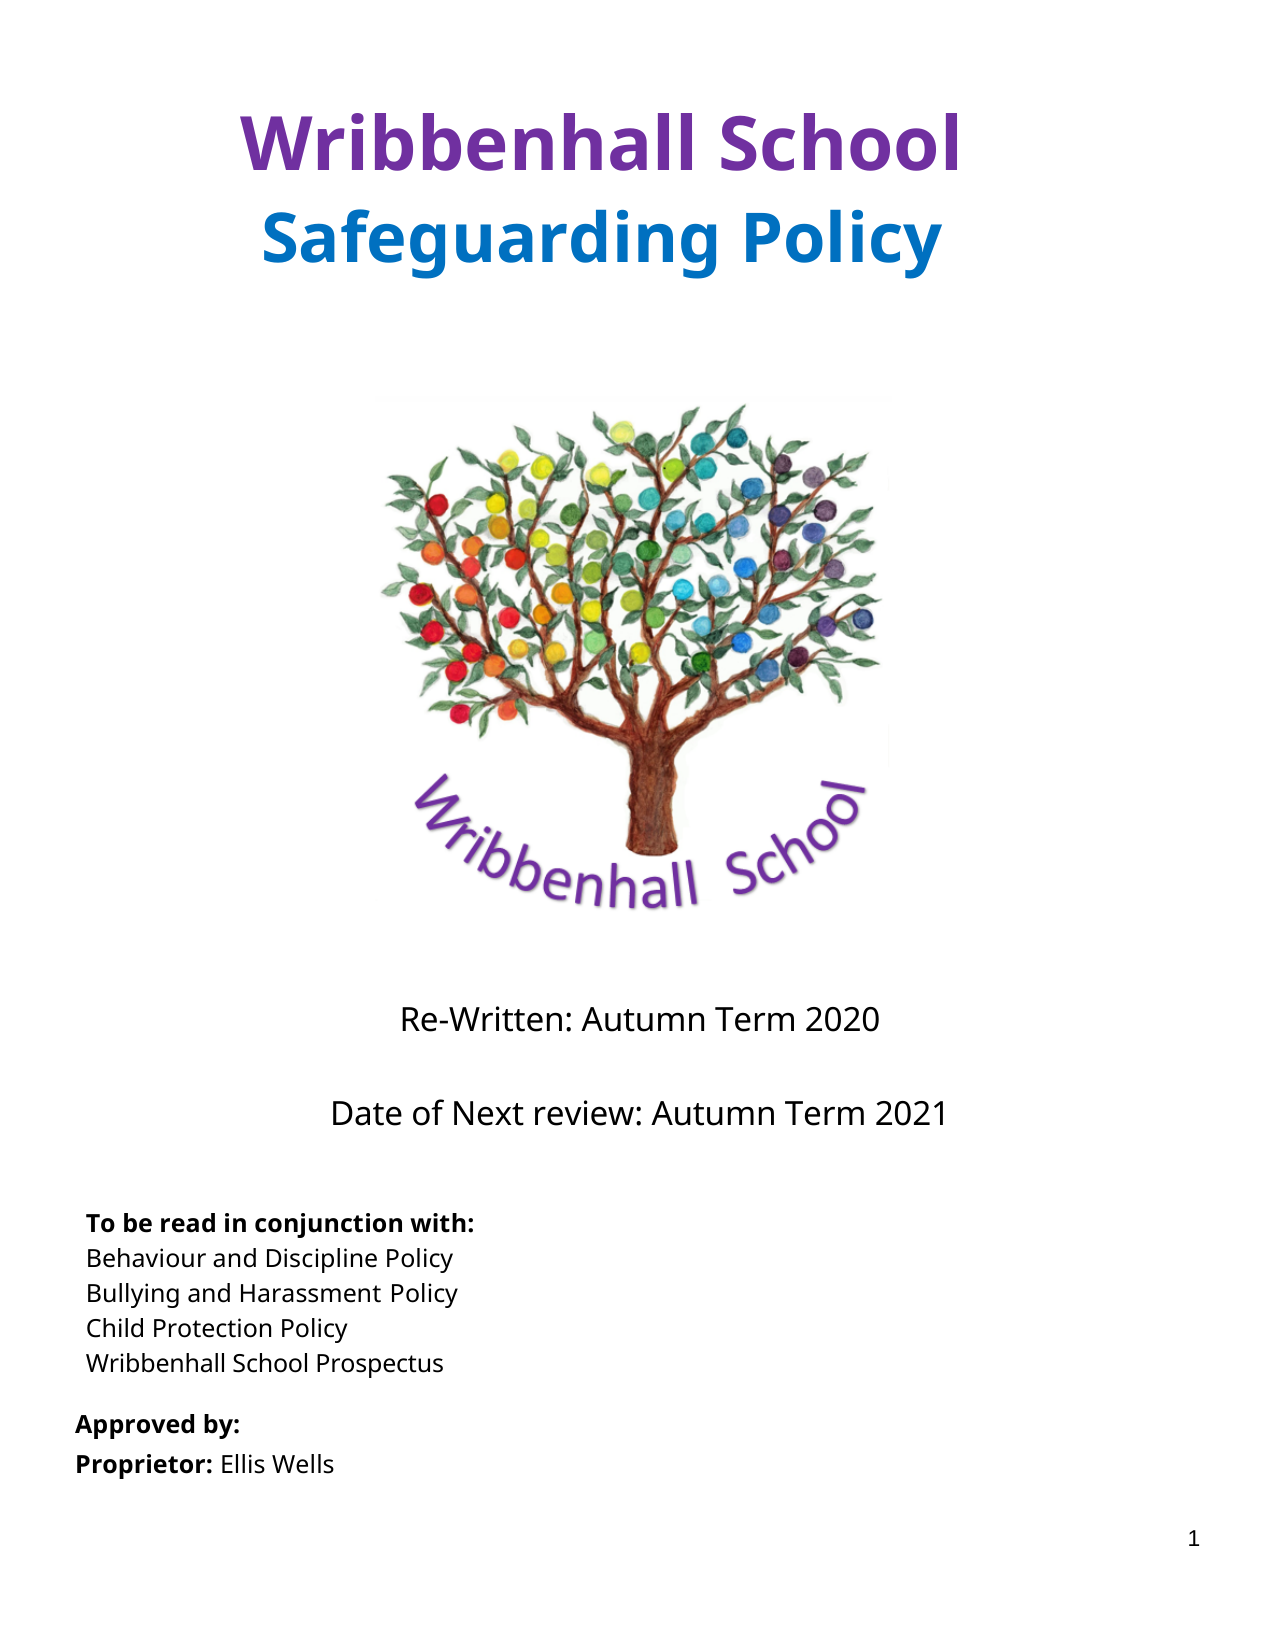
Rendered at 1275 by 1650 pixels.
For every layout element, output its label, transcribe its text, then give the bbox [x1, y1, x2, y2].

text Re-Written: Autumn Term 2020 [86, 996, 1195, 1041]
text Wribbenhall School Prospectus [86, 1346, 636, 1380]
text Behaviour and Discipline Policy [86, 1241, 636, 1275]
text To be read in conjunction with: [86, 1206, 636, 1240]
text Safeguarding Policy [75, 191, 1128, 281]
text Proprietor: Ellis Wells [75, 1447, 1177, 1481]
text Wribbenhall School [75, 101, 1128, 191]
text Approved by: [75, 1407, 1177, 1441]
text Child Protection Policy [86, 1311, 636, 1345]
text Date of Next review: Autumn Term 2021 [86, 1089, 1195, 1135]
text Bullying and Harassment Policy [86, 1276, 636, 1310]
picture [375, 396, 900, 920]
